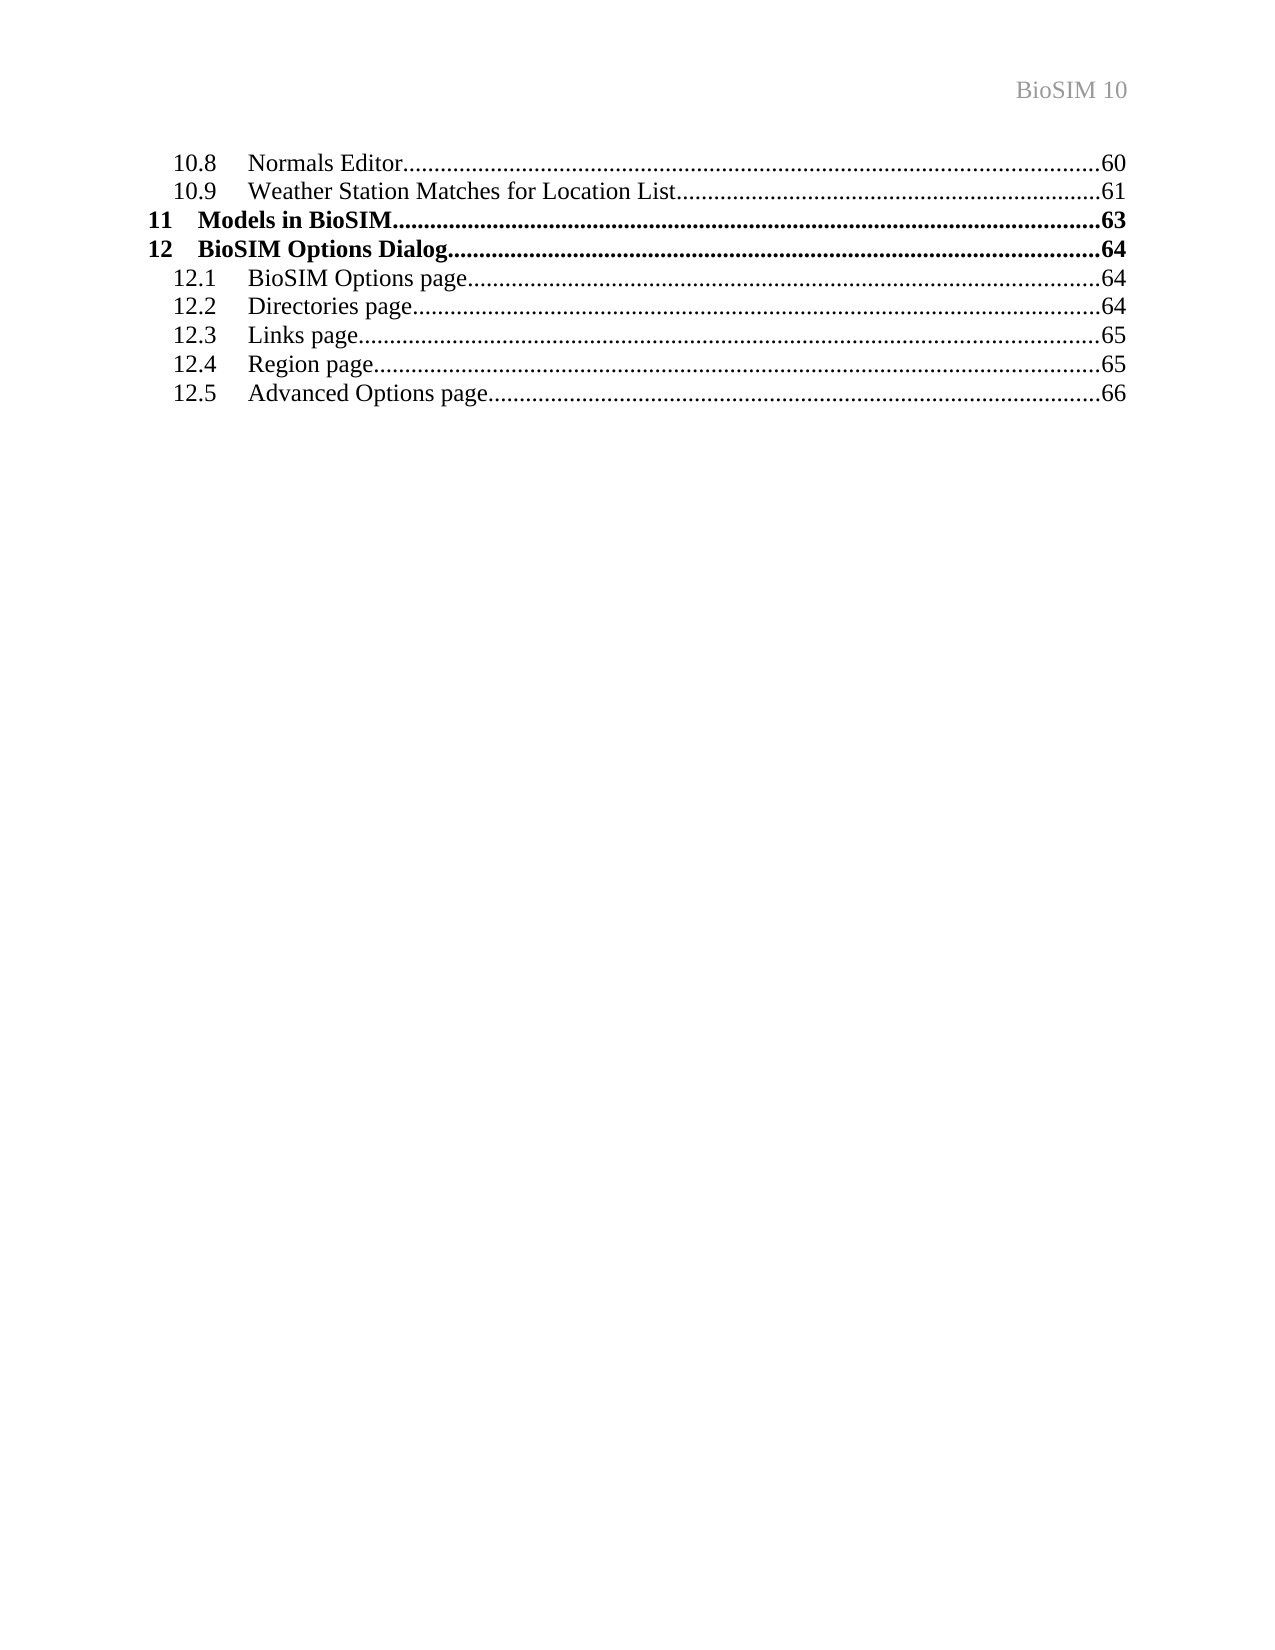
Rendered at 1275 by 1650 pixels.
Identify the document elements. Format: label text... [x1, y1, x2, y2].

text 12.5 Advanced Options page 66 [173, 378, 1127, 406]
text 10.9 Weather Station Matches for Location List 61 [173, 176, 1127, 205]
text 12.2 Directories page 64 [173, 291, 1127, 320]
text 12.4 Region page 65 [173, 349, 1127, 378]
text 12.1 BioSIM Options page 64 [173, 263, 1127, 291]
text 12.3 Links page 65 [173, 320, 1127, 349]
text 11 Models in BioSIM 63 [148, 205, 1127, 234]
text 12 BioSIM Options Dialog 64 [148, 234, 1127, 263]
text 10.8 Normals Editor 60 [173, 148, 1127, 176]
